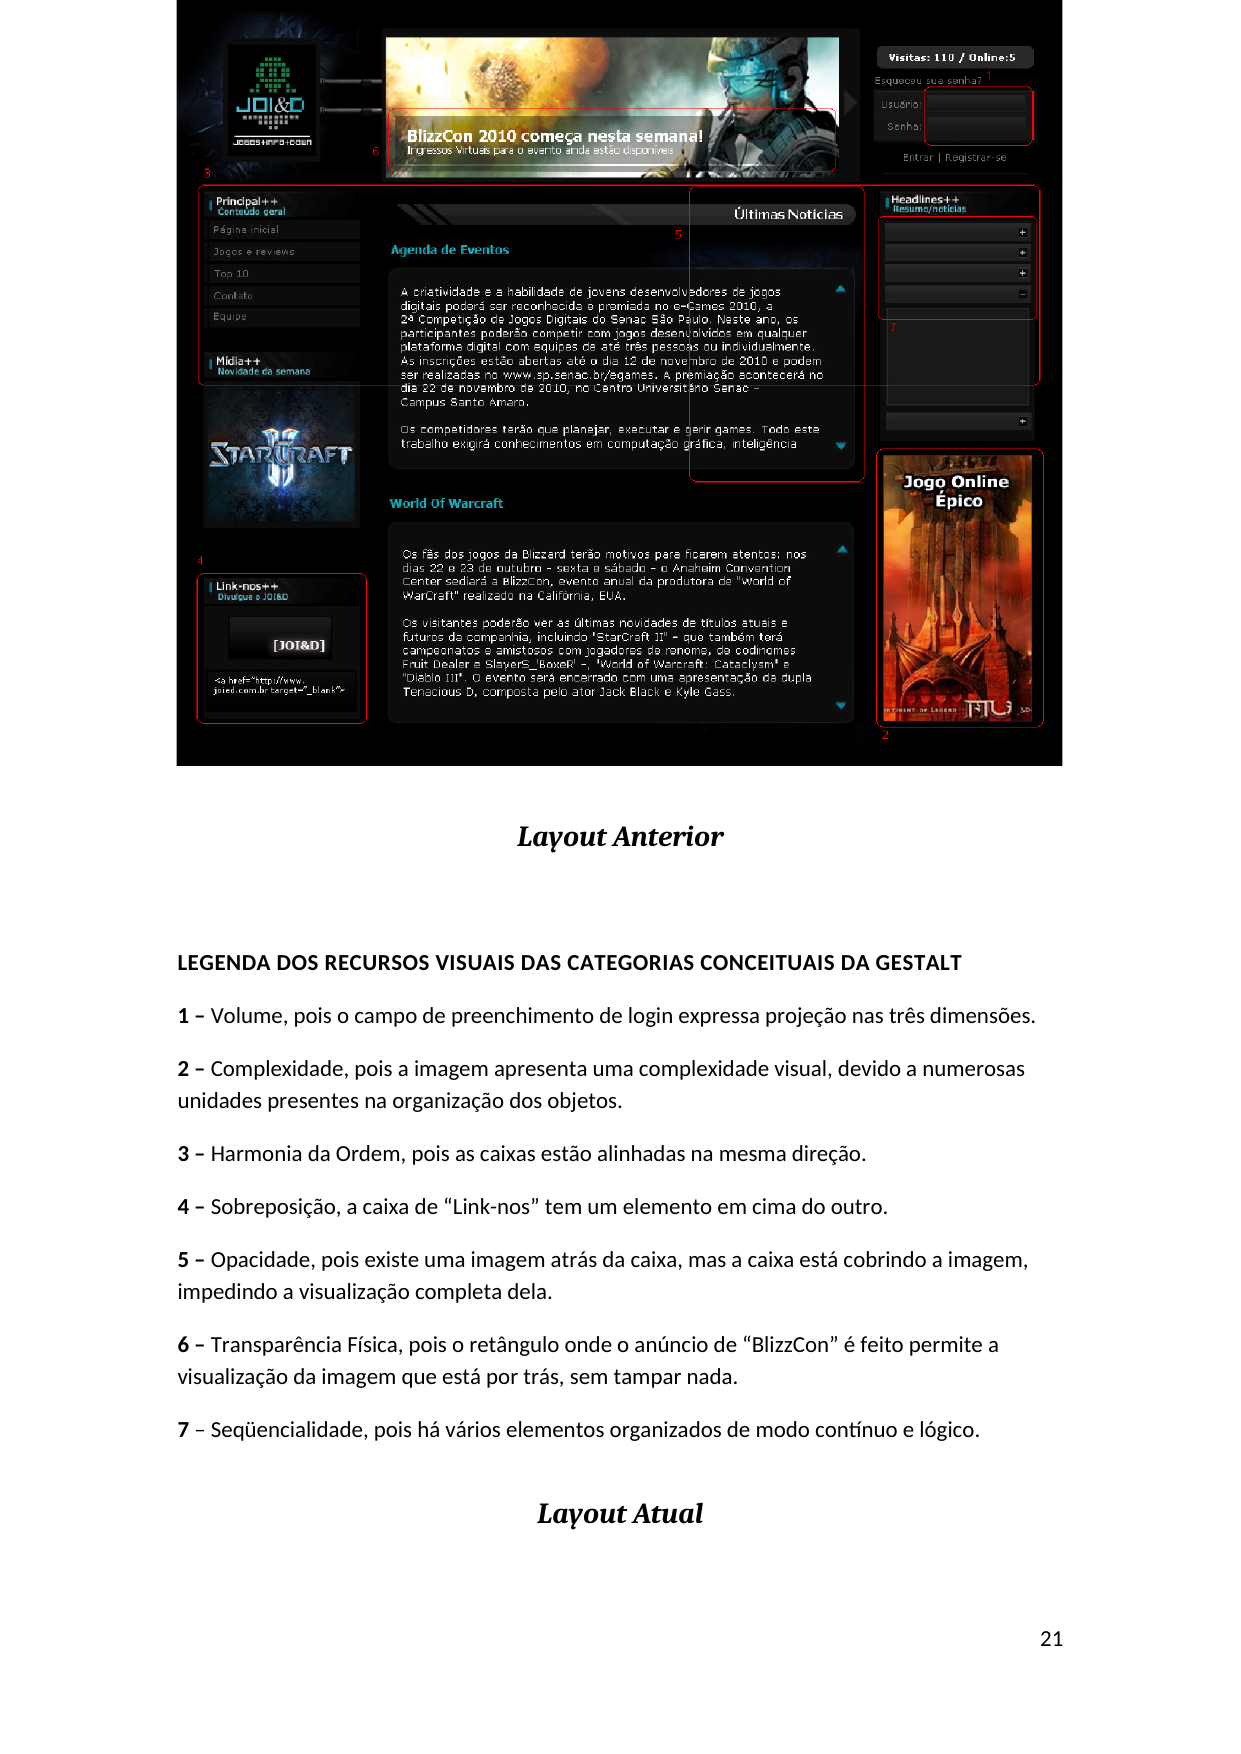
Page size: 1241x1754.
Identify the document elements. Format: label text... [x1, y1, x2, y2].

text LEGENDA DOS RECURSOS VISUAIS DAS CATEGORIAS CONCEITUAIS DA GESTALT [177, 948, 1063, 976]
subtitle Layout Atual [177, 1498, 1063, 1531]
text 1 – Volume, pois o campo de preenchimento de login expressa projeção nas três dimensões. [177, 1001, 1063, 1029]
text 5 – Opacidade, pois existe uma imagem atrás da caixa, mas a caixa está cobrindo a imagem, impedindo a visualização completa dela. [177, 1245, 1063, 1305]
text 4 – Sobreposição, a caixa de “Link-nos” tem um elemento em cima do outro. [177, 1192, 1063, 1220]
subtitle Layout Anterior [177, 766, 1063, 854]
text 6 – Transparência Física, pois o retângulo onde o anúncio de “BlizzCon” é feito permite a visualização da imagem que está por trás, sem tampar nada. [177, 1330, 1063, 1390]
picture [176, 0, 1063, 766]
text 7 – Seqüencialidade, pois há vários elementos organizados de modo contínuo e lógico. [177, 1415, 1063, 1443]
text 3 – Harmonia da Ordem, pois as caixas estão alinhadas na mesma direção. [177, 1139, 1063, 1167]
text 2 – Complexidade, pois a imagem apresenta uma complexidade visual, devido a numerosas unidades presentes na organização dos objetos. [177, 1054, 1063, 1114]
